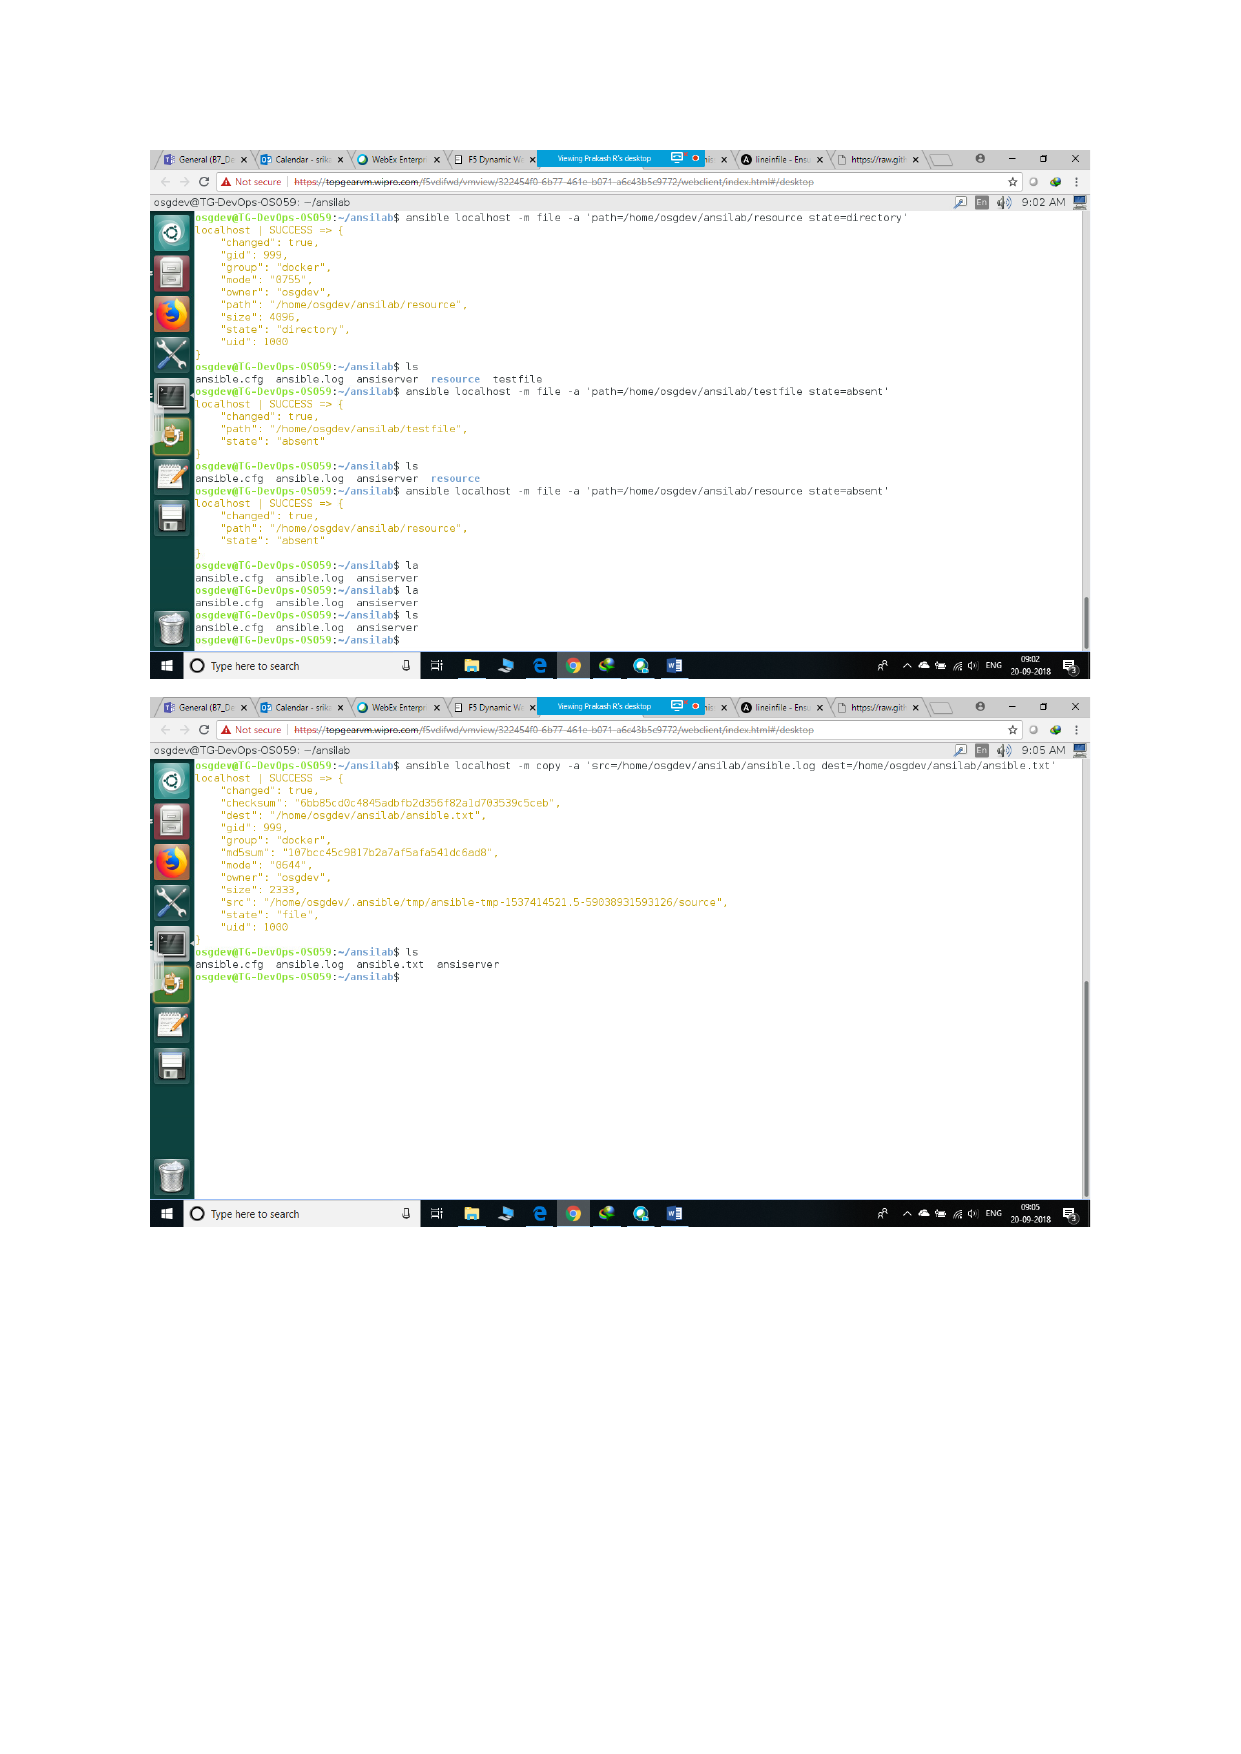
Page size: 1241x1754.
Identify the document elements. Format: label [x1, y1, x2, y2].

picture [150, 150, 1091, 679]
picture [150, 697, 1091, 1227]
